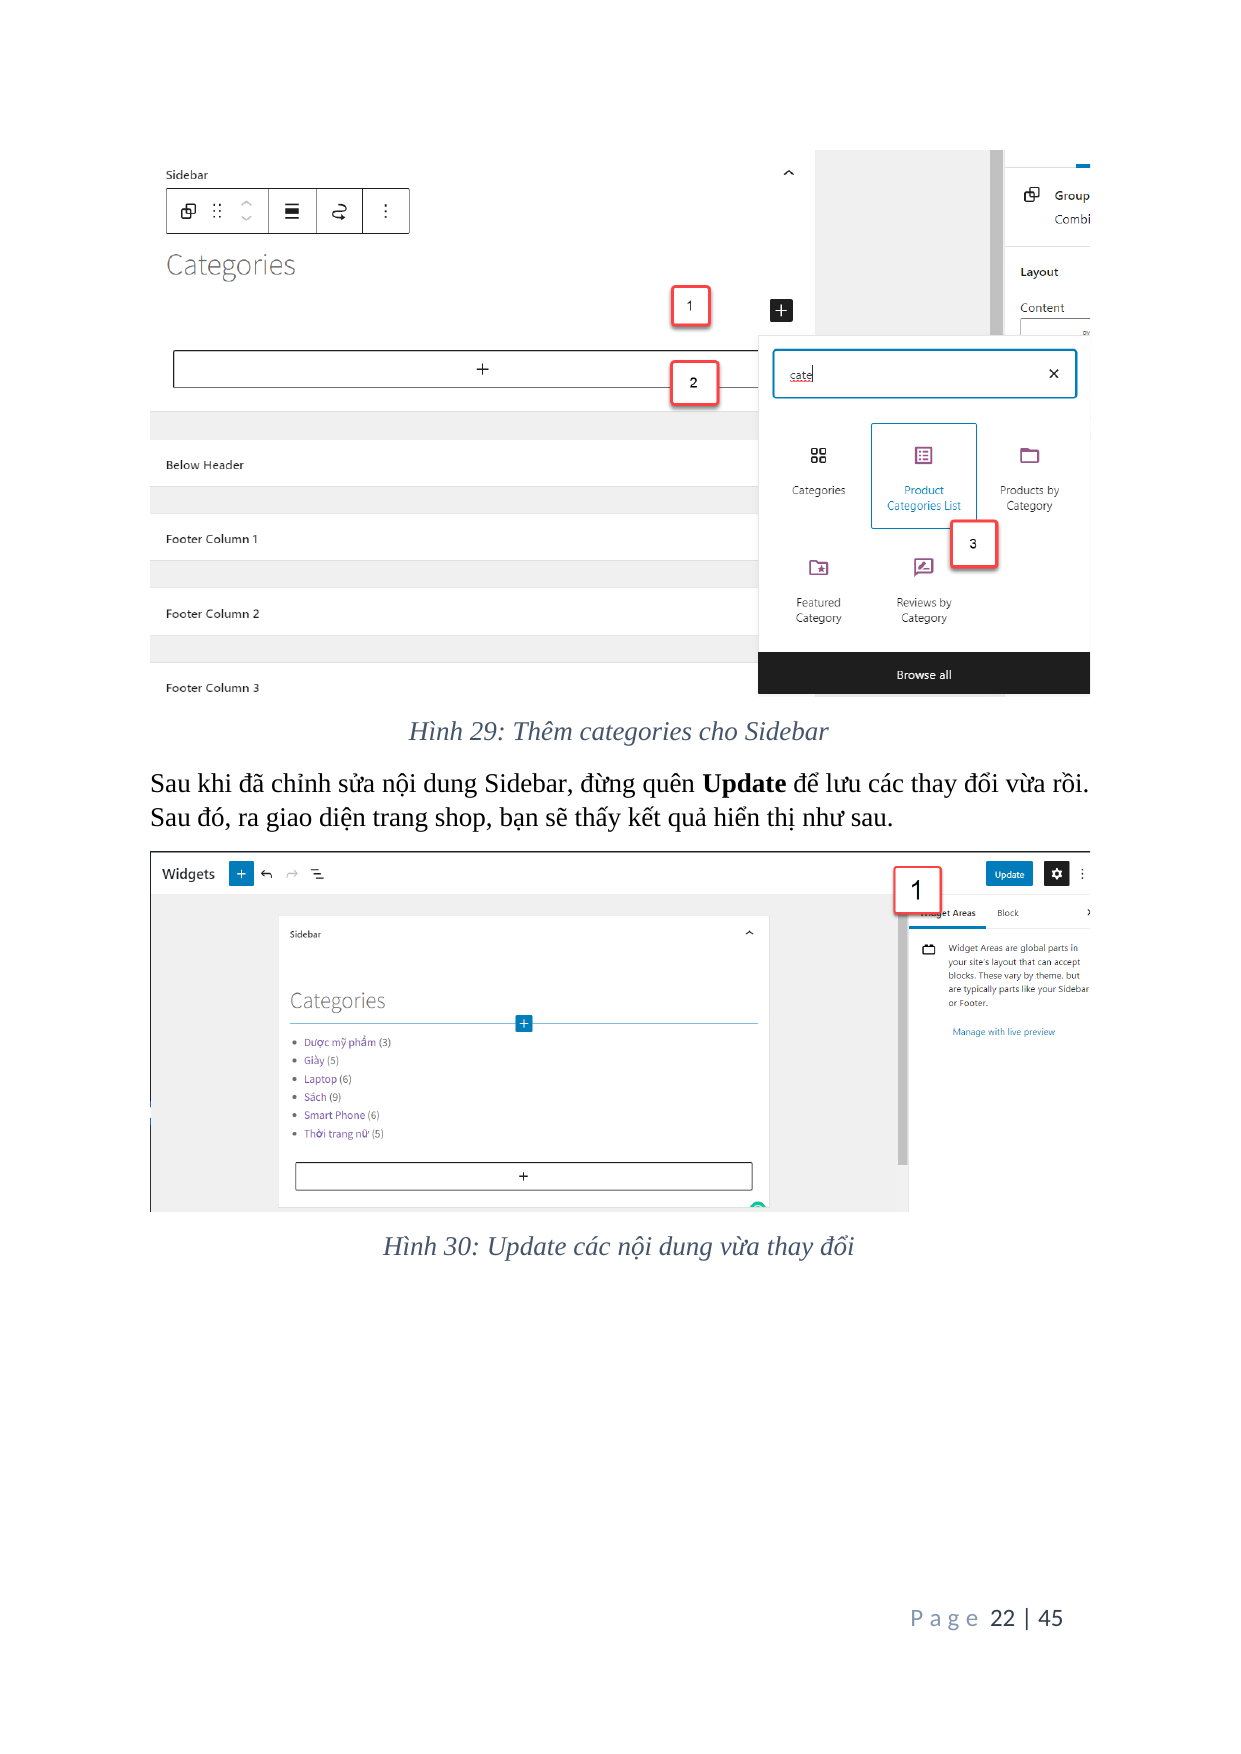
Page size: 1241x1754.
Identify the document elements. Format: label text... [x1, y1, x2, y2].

text Hình 30: Update các nội dung vừa thay đổi [150, 1230, 1090, 1261]
text Hình 29: Thêm categories cho Sidebar [150, 715, 1090, 747]
picture [150, 150, 1091, 697]
text Sau khi đã chỉnh sửa nội dung Sidebar, đừng quên Update để lưu các thay đổi vừa rồi. Sau đó, ra giao diện trang shop, bạn sẽ thấy kết quả hiển thị như sau. [150, 767, 1090, 832]
picture [150, 851, 1091, 1212]
